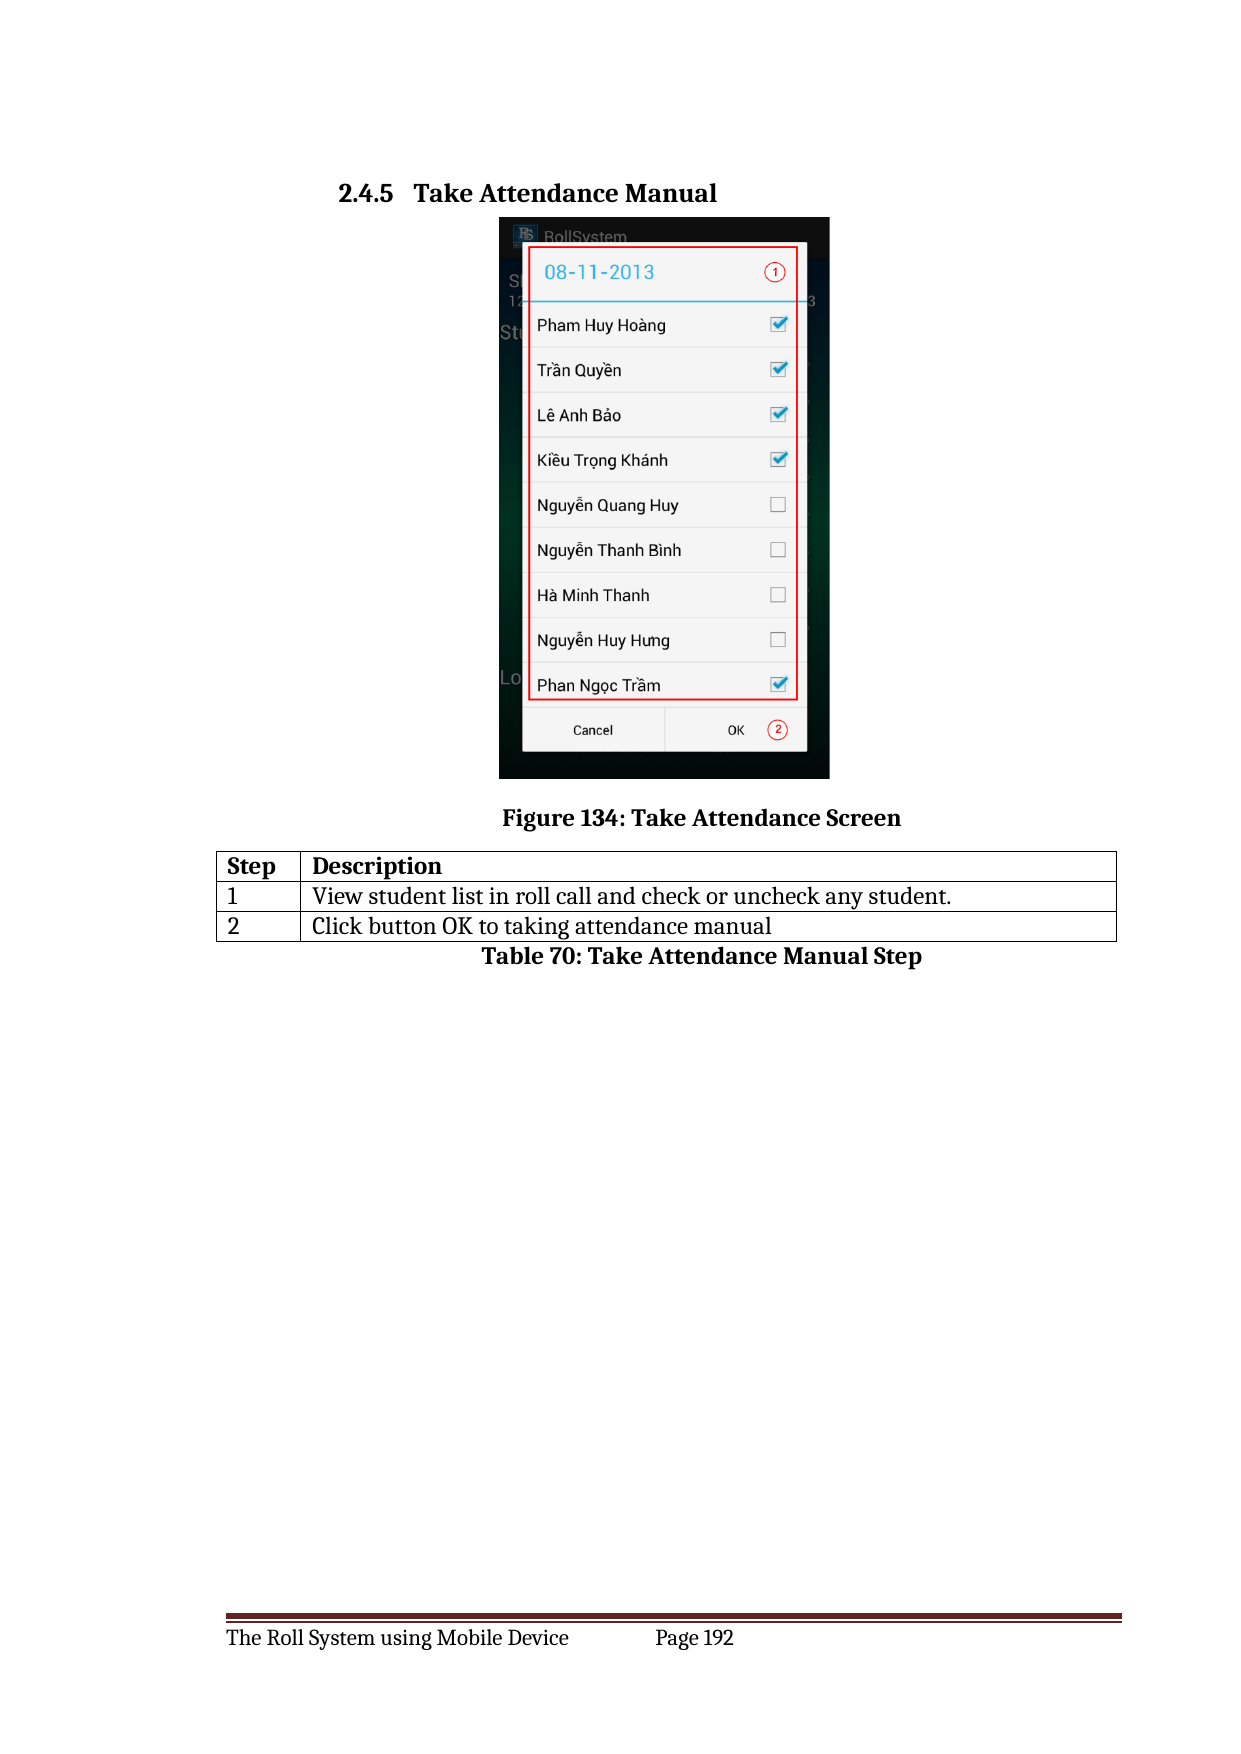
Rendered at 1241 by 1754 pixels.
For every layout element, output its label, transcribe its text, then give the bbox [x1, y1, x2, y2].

list Figure 134: Take Attendance Screen [282, 803, 1122, 832]
list Table 70: Take Attendance Manual Step [282, 942, 1122, 970]
subtitle Take Attendance Manual [338, 178, 1122, 209]
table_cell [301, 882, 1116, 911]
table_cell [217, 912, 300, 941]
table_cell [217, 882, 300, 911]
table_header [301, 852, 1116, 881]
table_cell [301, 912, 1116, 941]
picture [499, 217, 830, 779]
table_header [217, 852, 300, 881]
